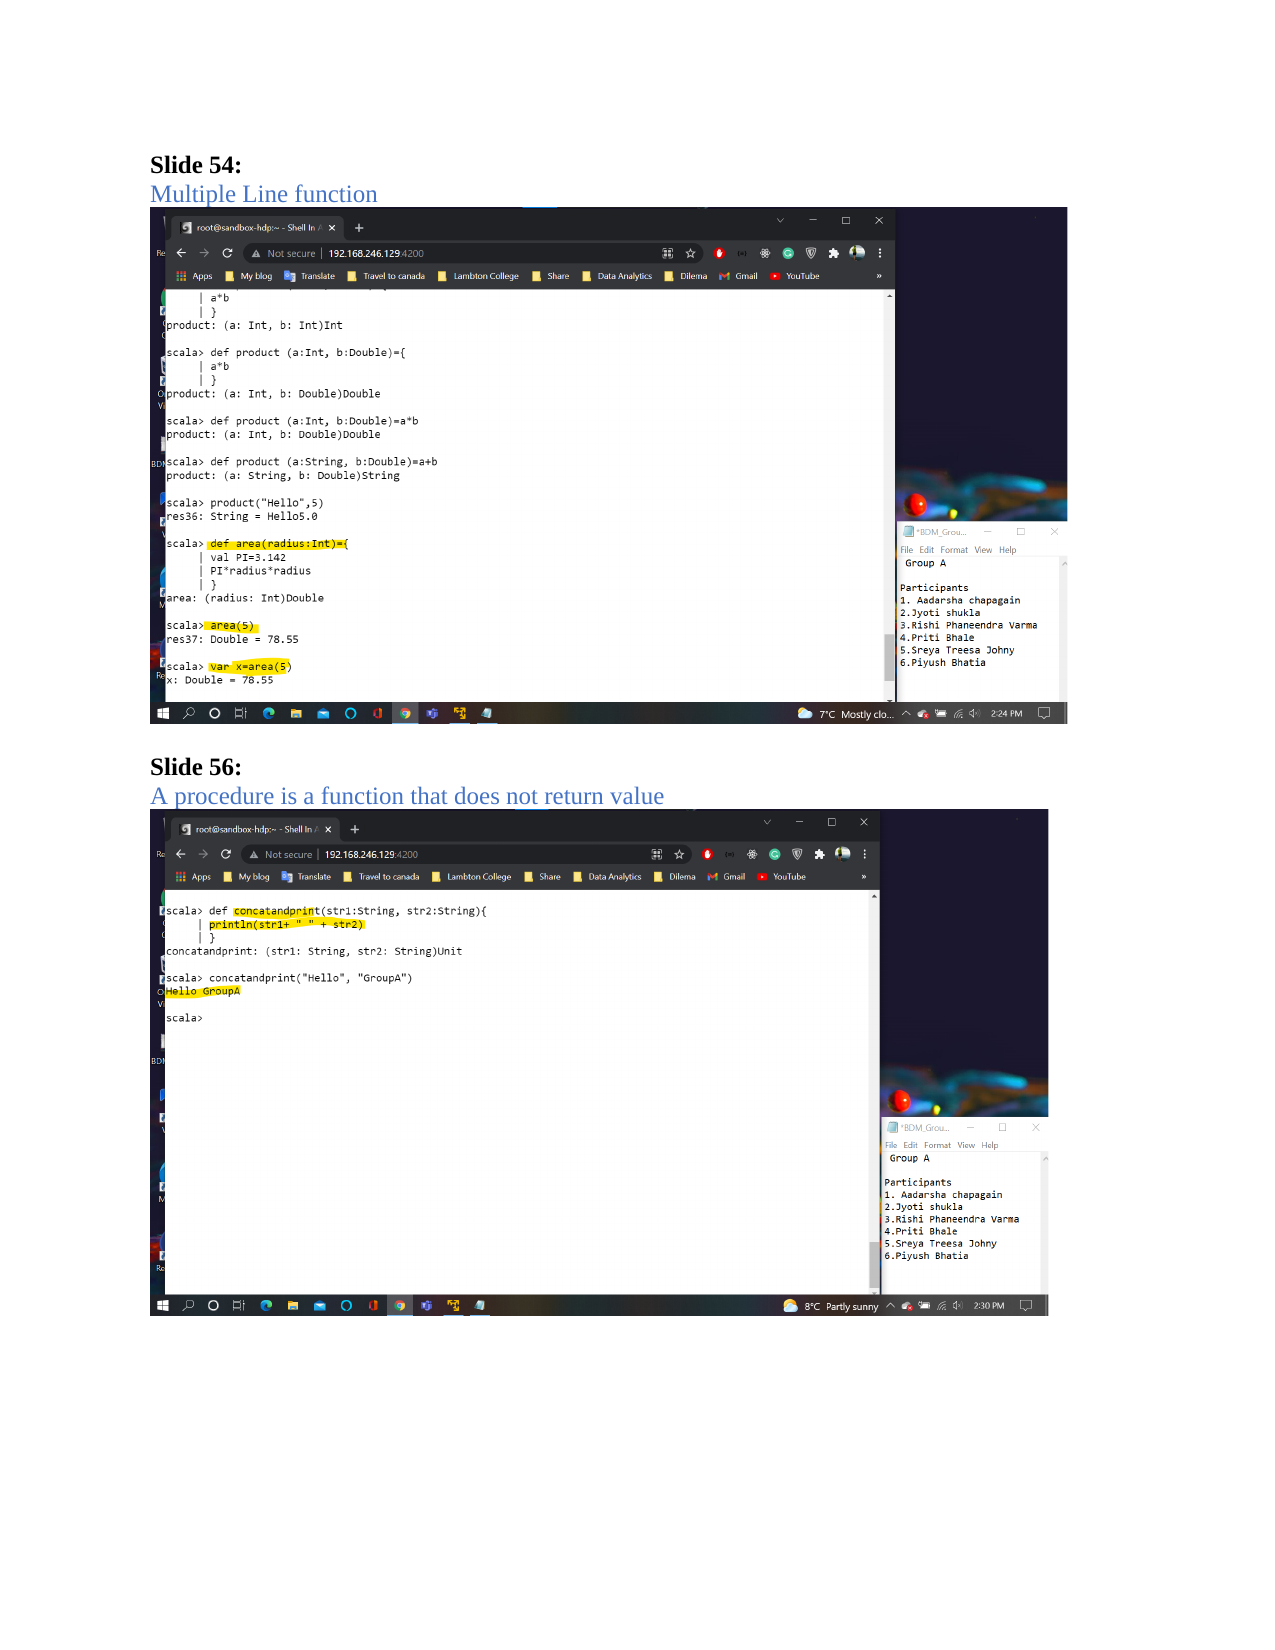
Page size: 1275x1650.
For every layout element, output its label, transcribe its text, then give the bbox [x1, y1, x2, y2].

text Slide 56: [150, 752, 1125, 781]
text Multiple Line function [150, 179, 1125, 207]
text A procedure is a function that does not return value [150, 781, 1125, 810]
picture [150, 809, 1049, 1316]
picture [150, 207, 1068, 724]
text Slide 54: [150, 150, 1125, 179]
